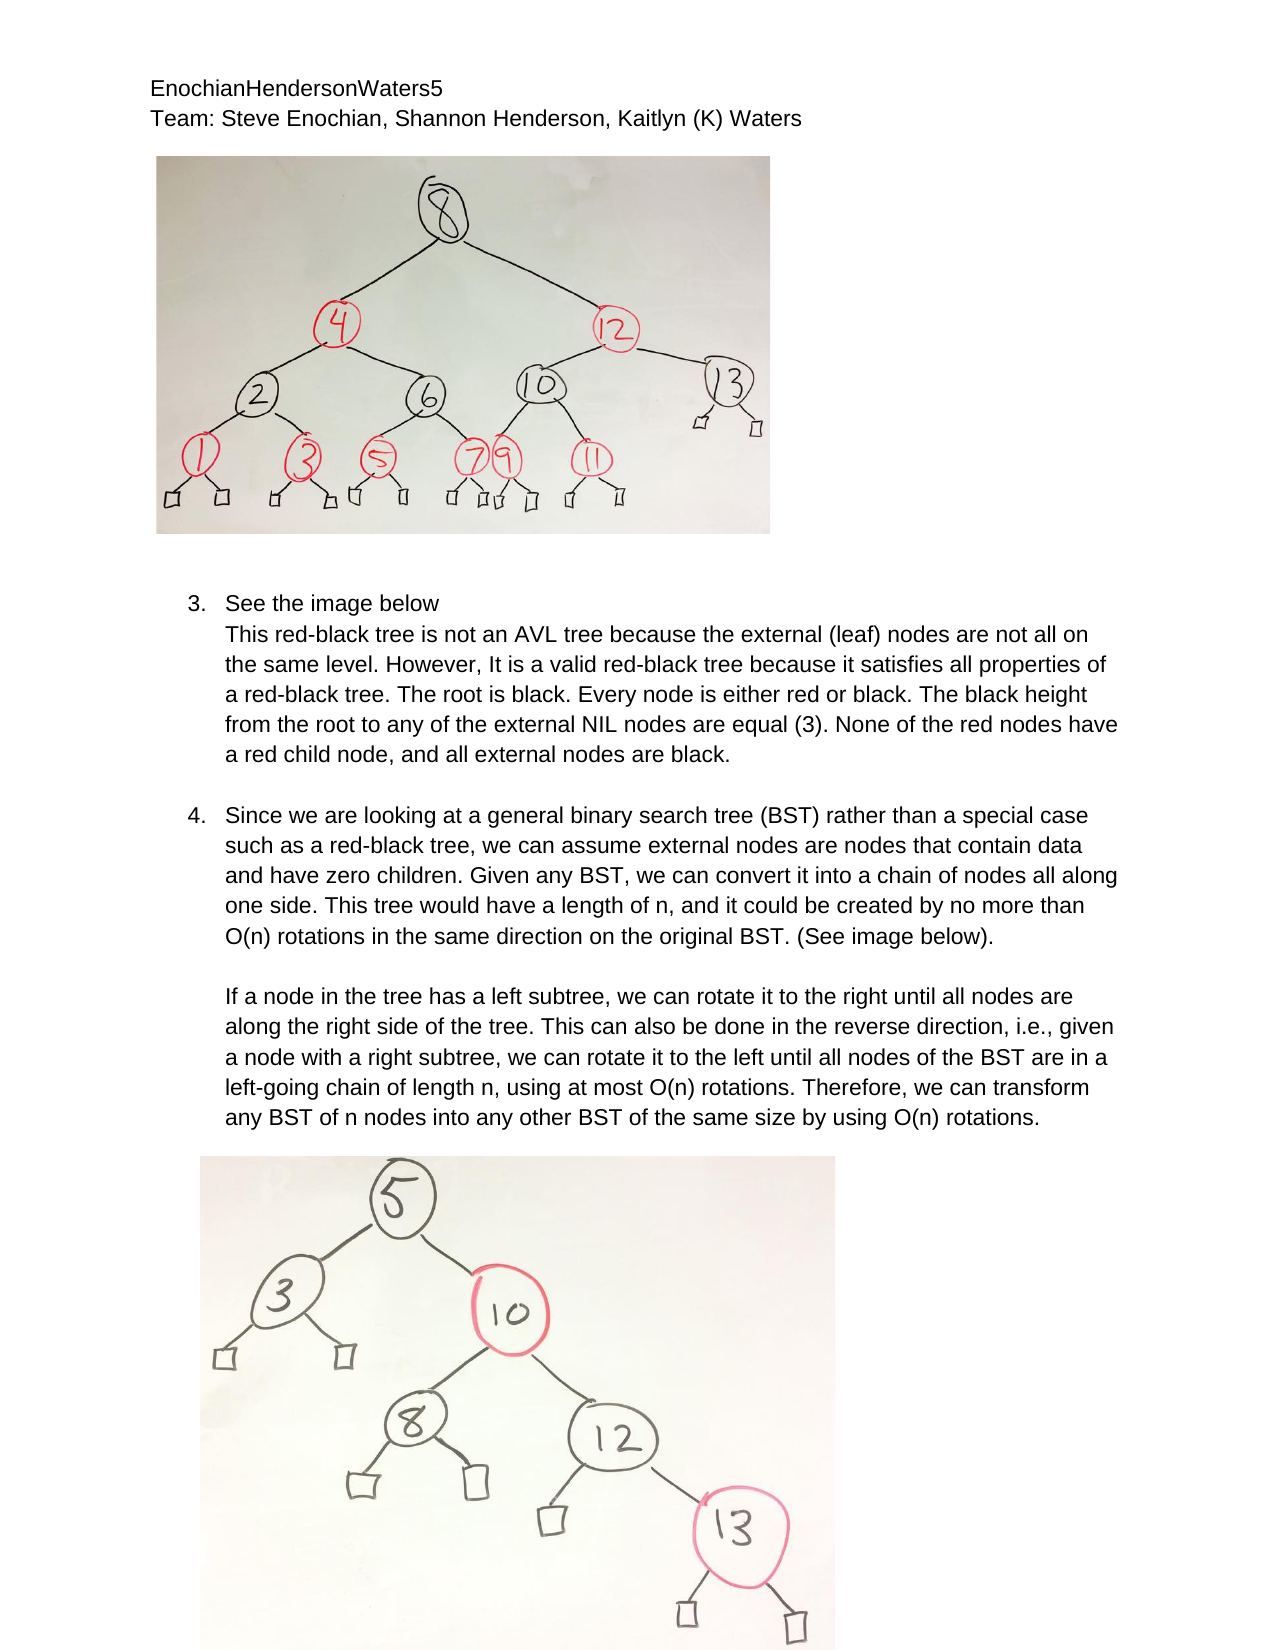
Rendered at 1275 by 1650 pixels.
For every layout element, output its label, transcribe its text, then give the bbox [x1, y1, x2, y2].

picture [200, 1156, 836, 1650]
list See the image below [187, 590, 1125, 617]
text This red-black tree is not an AVL tree because the external (leaf) nodes are not all on the same level. However, It is a valid red-black tree because it satisfies all properties of a red-black tree. The root is black. Every node is either red or black. The black height from the root to any of the external NIL nodes are equal (3). None of the red nodes have a red child node, and all external nodes are black. [225, 621, 1125, 768]
text If a node in the tree has a left subtree, we can rotate it to the right until all nodes are along the right side of the tree. This can also be done in the reverse direction, i.e., given a node with a right subtree, we can rotate it to the left until all nodes of the BST are in a left-going chain of length n, using at most O(n) rotations. Therefore, we can transform any BST of n nodes into any other BST of the same size by using O(n) rotations. [225, 983, 1125, 1130]
picture [156, 156, 771, 534]
list Since we are looking at a general binary search tree (BST) rather than a special case such as a red-black tree, we can assume external nodes are nodes that contain data and have zero children. Given any BST, we can convert it into a chain of nodes all along one side. This tree would have a length of n, and it could be created by no more than O(n) rotations in the same direction on the original BST. (See image below). [187, 802, 1125, 949]
